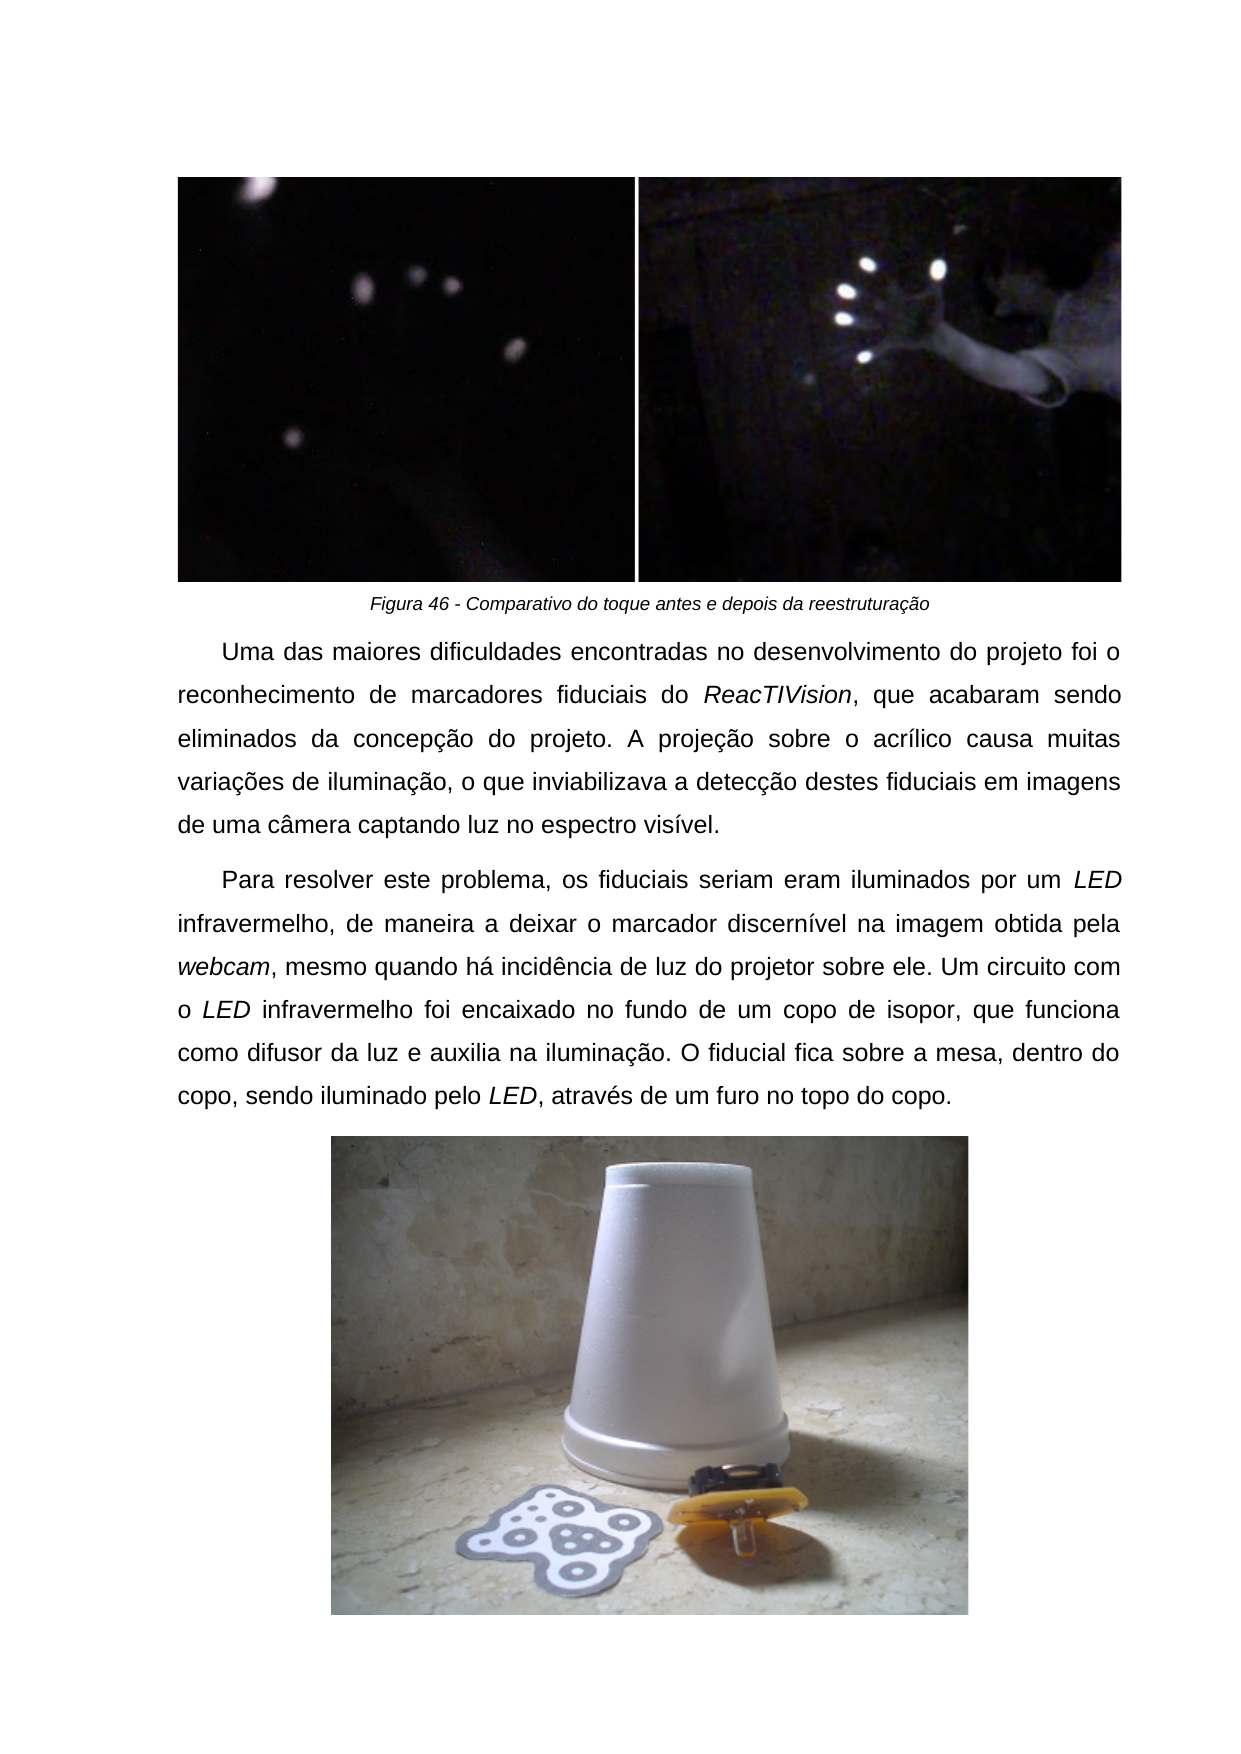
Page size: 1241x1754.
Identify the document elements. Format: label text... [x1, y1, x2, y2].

text Para resolver este problema, os fiduciais seriam eram iluminados por um LED infravermelho, de maneira a deixar o marcador discernível na imagem obtida pela webcam, mesmo quando há incidência de luz do projetor sobre ele. Um circuito com o LED infravermelho foi encaixado no fundo de um copo de isopor, que funciona como difusor da luz e auxilia na iluminação. O fiducial fica sobre a mesa, dentro do copo, sendo iluminado pelo LED, através de um furo no topo do copo. [177, 866, 1122, 1110]
picture [331, 1136, 969, 1615]
picture [177, 177, 1122, 582]
text Uma das maiores dificuldades encontradas no desenvolvimento do projeto foi o reconhecimento de marcadores fiduciais do ReacTIVision, que acabaram sendo eliminados da concepção do projeto. A projeção sobre o acrílico causa muitas variações de iluminação, o que inviabilizava a detecção destes fiduciais em imagens de uma câmera captando luz no espectro visível. [177, 637, 1122, 839]
